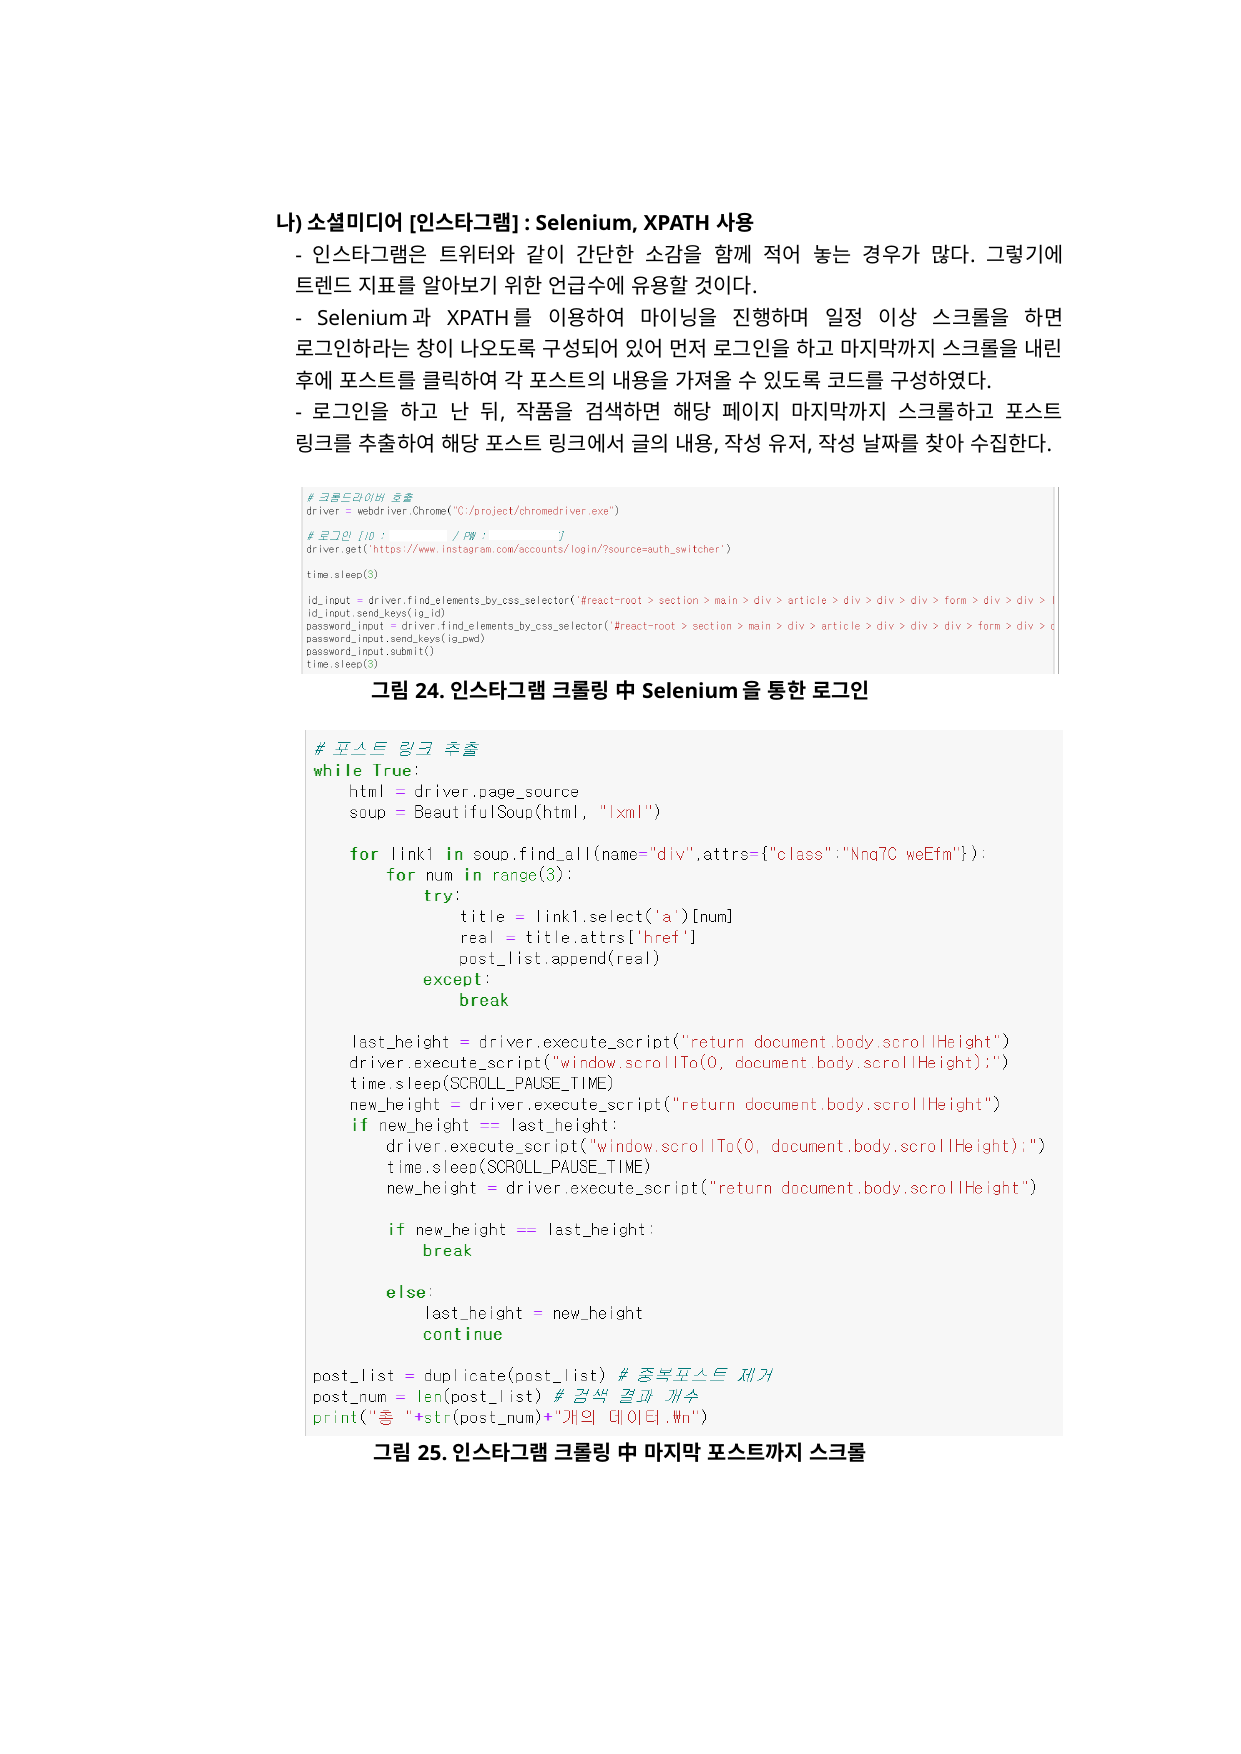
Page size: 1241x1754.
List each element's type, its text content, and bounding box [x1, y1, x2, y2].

picture [295, 487, 1063, 674]
picture [295, 730, 1063, 1436]
text 나) 소셜미디어 [인스타그램] : Selenium, XPATH 사용 [276, 207, 1063, 237]
text - 인스타그램은 트위터와 같이 간단한 소감을 함께 적어 놓는 경우가 많다. 그렇기에 트렌드 지표를 알아보기 위한 언급수에 유용할 것이다. [295, 238, 1063, 300]
text 그림 24. 인스타그램 크롤링 中 Selenium을 통한 로그인 [177, 674, 1063, 705]
text 그림 25. 인스타그램 크롤링 中 마지막 포스트까지 스크롤 [177, 1436, 1063, 1467]
text - Selenium과 XPATH를 이용하여 마이닝을 진행하며 일정 이상 스크롤을 하면 로그인하라는 창이 나오도록 구성되어 있어 먼저 로그인을 하고 마지막까지 스크롤을 내린 후에 포스트를 클릭하여 각 포스트의 내용을 가져올 수 있도록 코드를 구성하였다. [295, 301, 1063, 394]
text - 로그인을 하고 난 뒤, 작품을 검색하면 해당 페이지 마지막까지 스크롤하고 포스트 링크를 추출하여 해당 포스트 링크에서 글의 내용, 작성 유저, 작성 날짜를 찾아 수집한다. [295, 395, 1063, 457]
